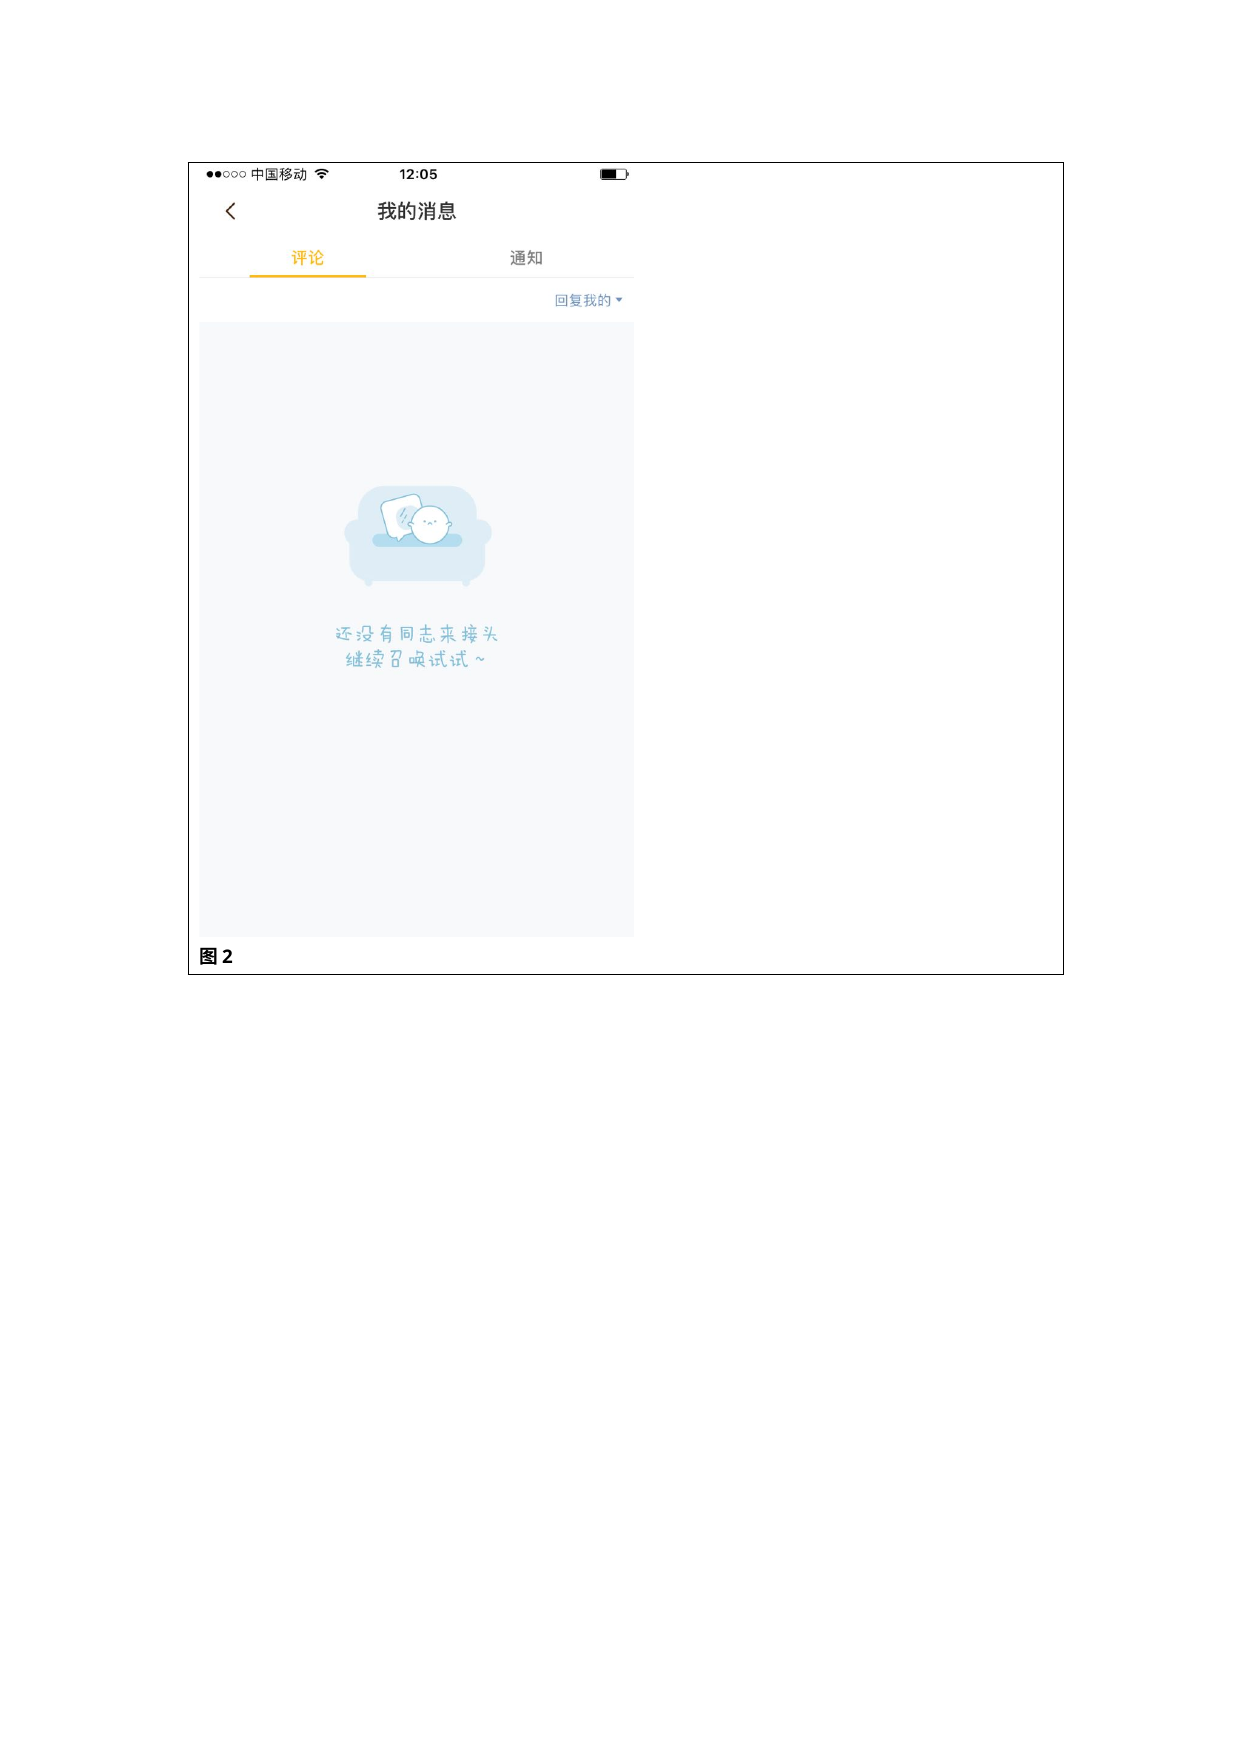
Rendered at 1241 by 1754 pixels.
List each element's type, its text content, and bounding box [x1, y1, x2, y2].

table_header 图2 图3 [189, 163, 1063, 974]
picture [199, 163, 634, 937]
